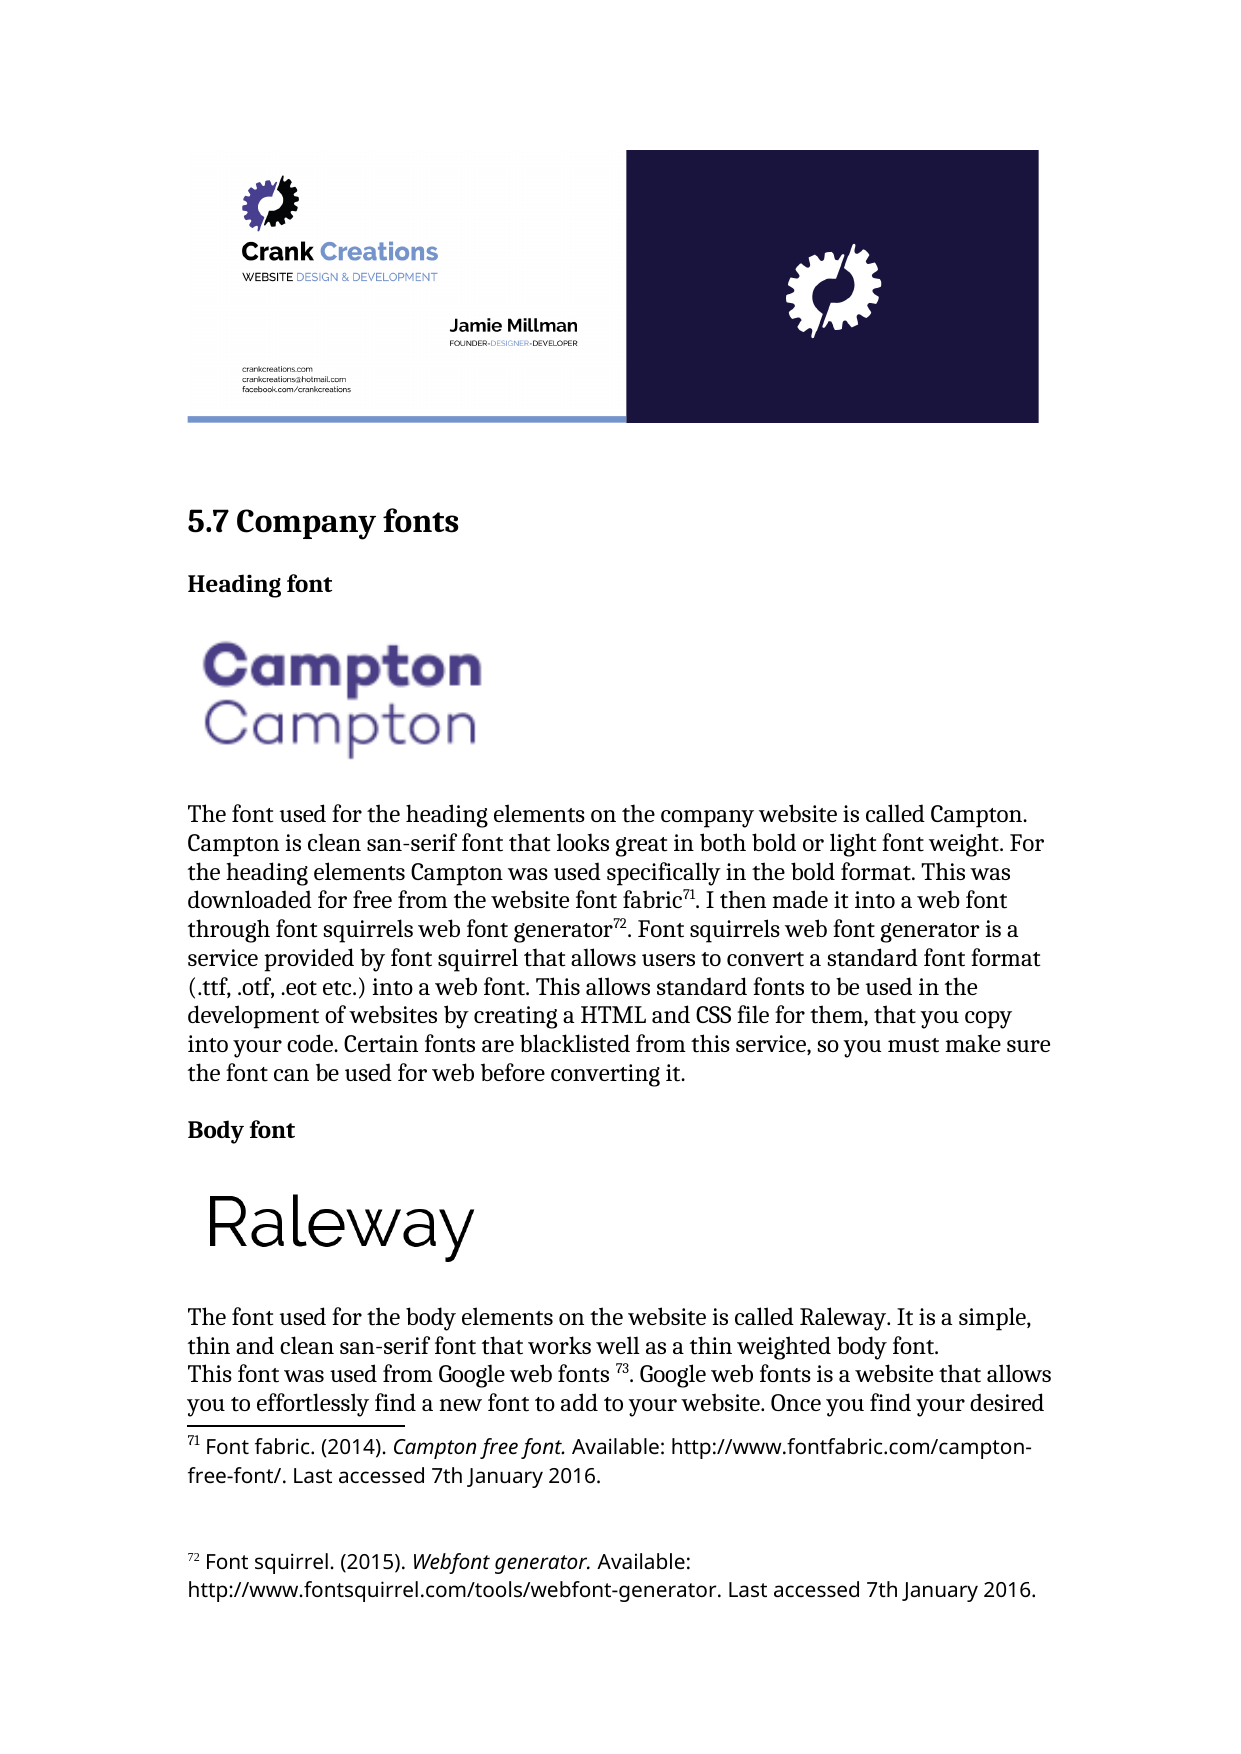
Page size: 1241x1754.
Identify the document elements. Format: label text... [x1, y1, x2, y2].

picture [187, 627, 515, 772]
picture [187, 150, 1039, 423]
text Body font [187, 1116, 1053, 1145]
picture [187, 1173, 488, 1274]
text The font used for the body elements on the website is called Raleway. It is a simple, thin and clean san-serif font that works well as a thin weighted body font. [187, 1303, 1053, 1360]
text Heading font [187, 570, 1053, 599]
text The font used for the heading elements on the company website is called Campton. Campton is clean san-serif font that looks great in both bold or light font weight. For the heading elements Campton was used specifically in the bold format. This was downloaded for free from the website font fabric. I then made it into a web font through font squirrels web font generator. Font squirrels web font generator is a service provided by font squirrel that allows users to convert a standard font format (.ttf, .otf, .eot etc.) into a web font. This allows standard fonts to be used in the development of websites by creating a HTML and CSS file for them, that you copy into your code. Certain fonts are blacklisted from this service, so you must make sure the font can be used for web before converting it. [187, 771, 1053, 1087]
subtitle 5.7 Company fonts [187, 503, 1053, 541]
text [187, 1360, 1053, 1418]
